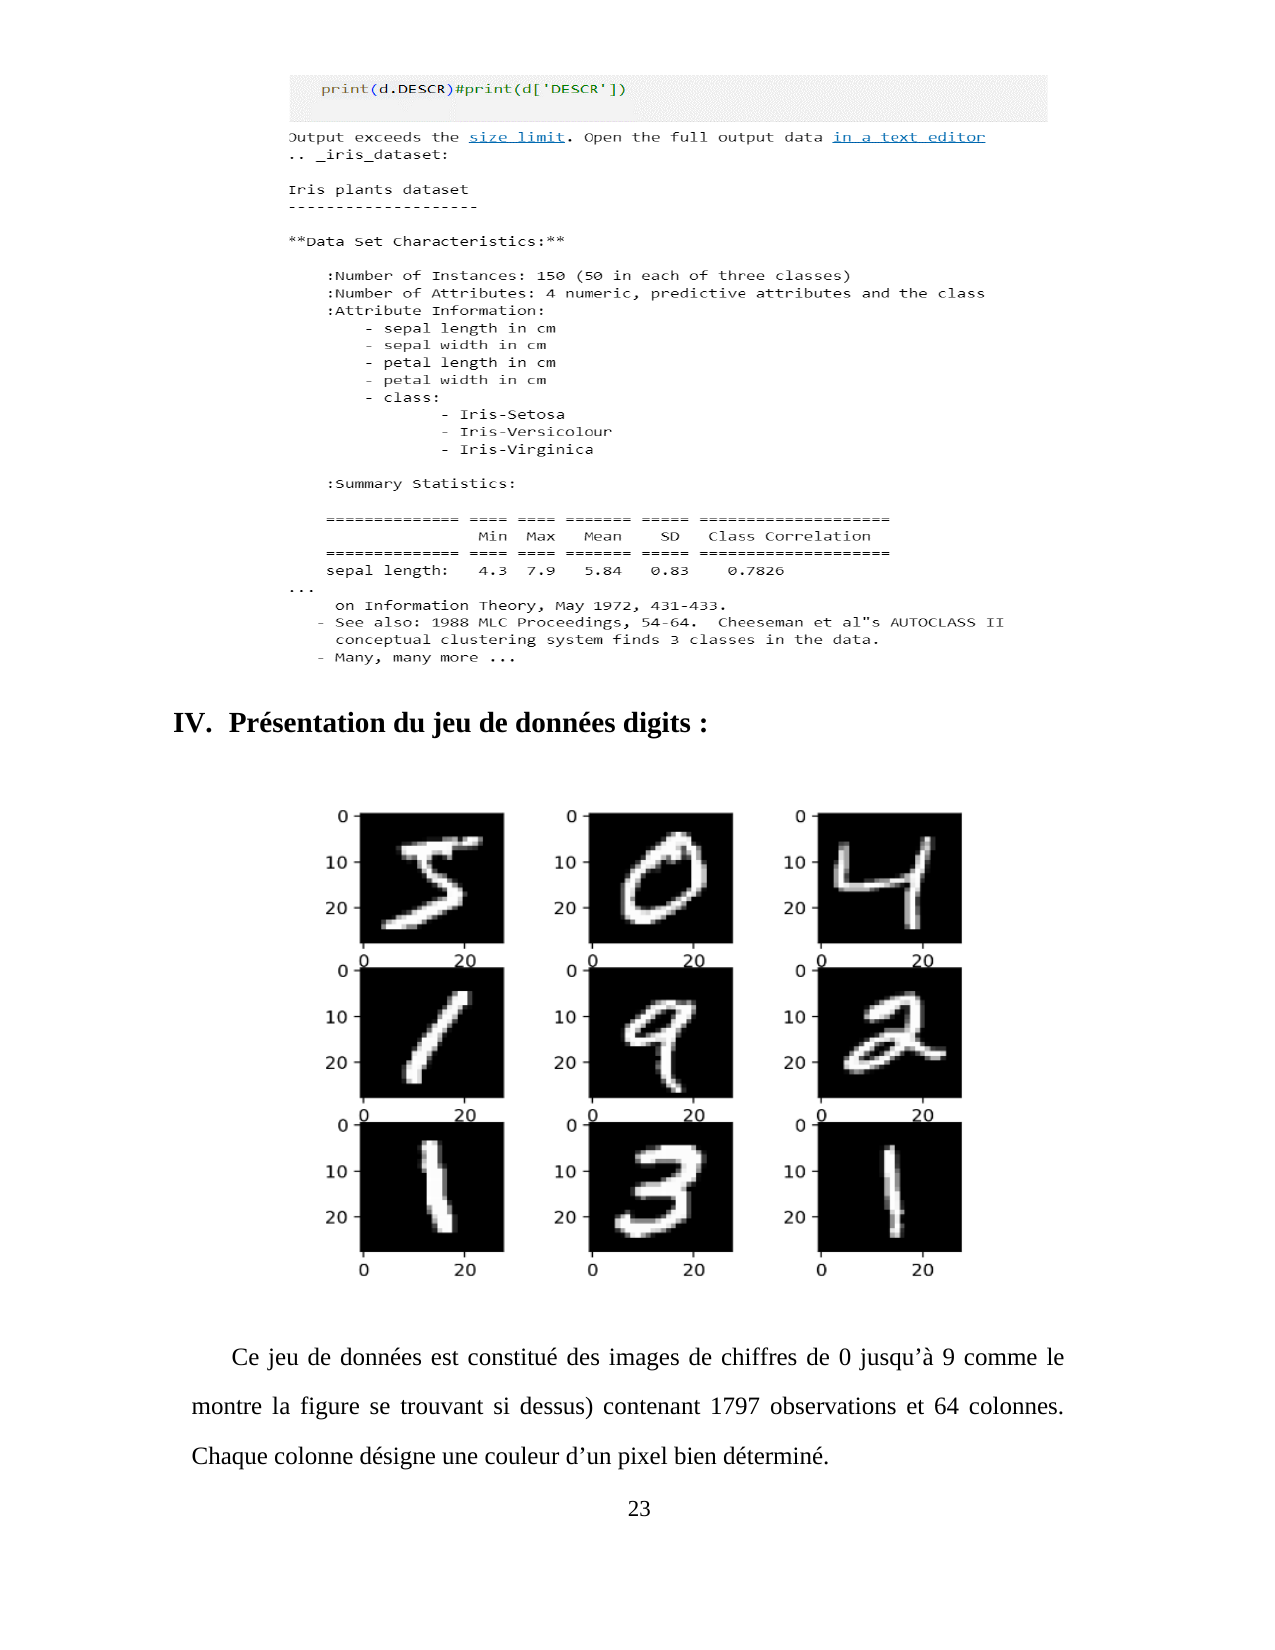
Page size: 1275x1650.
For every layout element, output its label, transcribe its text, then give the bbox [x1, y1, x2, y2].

text Ce jeu de données est constitué des images de chiffres de 0 jusqu’à 9 comme le montre la figure se trouvant si dessus) contenant 1797 observations et 64 colonnes. Chaque colonne désigne une couleur d’un pixel bien déterminé. [191, 1342, 1065, 1470]
subtitle Présentation du jeu de données digits : [173, 705, 1258, 738]
picture [289, 75, 1048, 667]
picture [252, 755, 1011, 1291]
